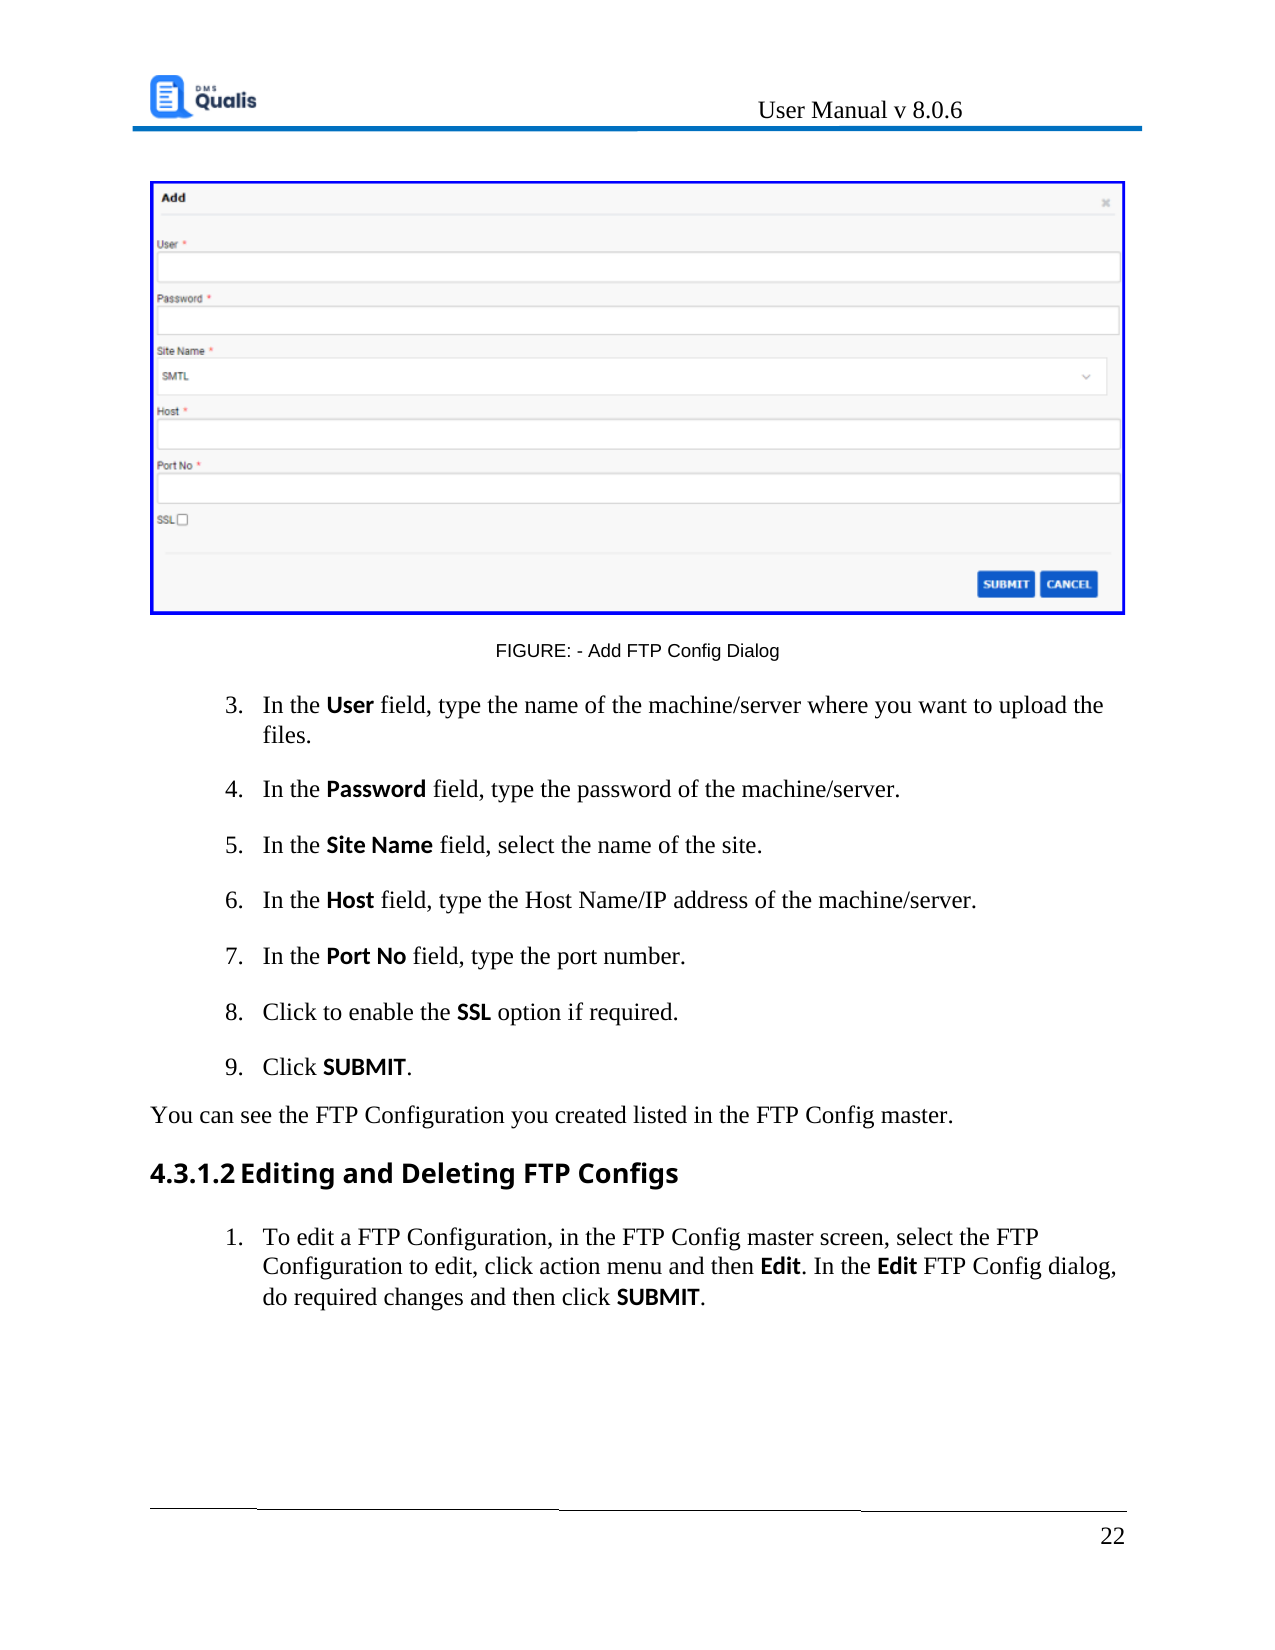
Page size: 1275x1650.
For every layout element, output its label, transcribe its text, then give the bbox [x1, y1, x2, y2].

text Click SUBMIT. [225, 1051, 1125, 1082]
text In the Password field, type the password of the machine/server. [225, 774, 1125, 804]
picture [150, 75, 257, 119]
text You can see the FTP Configuration you created listed in the FTP Config master. [150, 1101, 1125, 1129]
text In the Site Name field, select the name of the site. [225, 829, 1125, 860]
list To edit a FTP Configuration, in the FTP Config master screen, select the FTP Configuration to edit, click action menu and then Edit. In the Edit FTP Config dialog, do required changes and then click SUBMIT. [225, 1222, 1125, 1312]
text Click to enable the SSL option if required. [225, 996, 1125, 1026]
text In the Host field, type the Host Name/IP address of the machine/server. [225, 885, 1125, 915]
text In the Port No field, type the port number. [225, 940, 1125, 971]
text FIGURE: - Add FTP Config Dialog [150, 639, 1125, 661]
text In the User field, type the name of the machine/server where you want to upload the files. [225, 689, 1125, 749]
picture [150, 181, 1125, 615]
subtitle Editing and Deleting FTP Configs [150, 1154, 1125, 1191]
